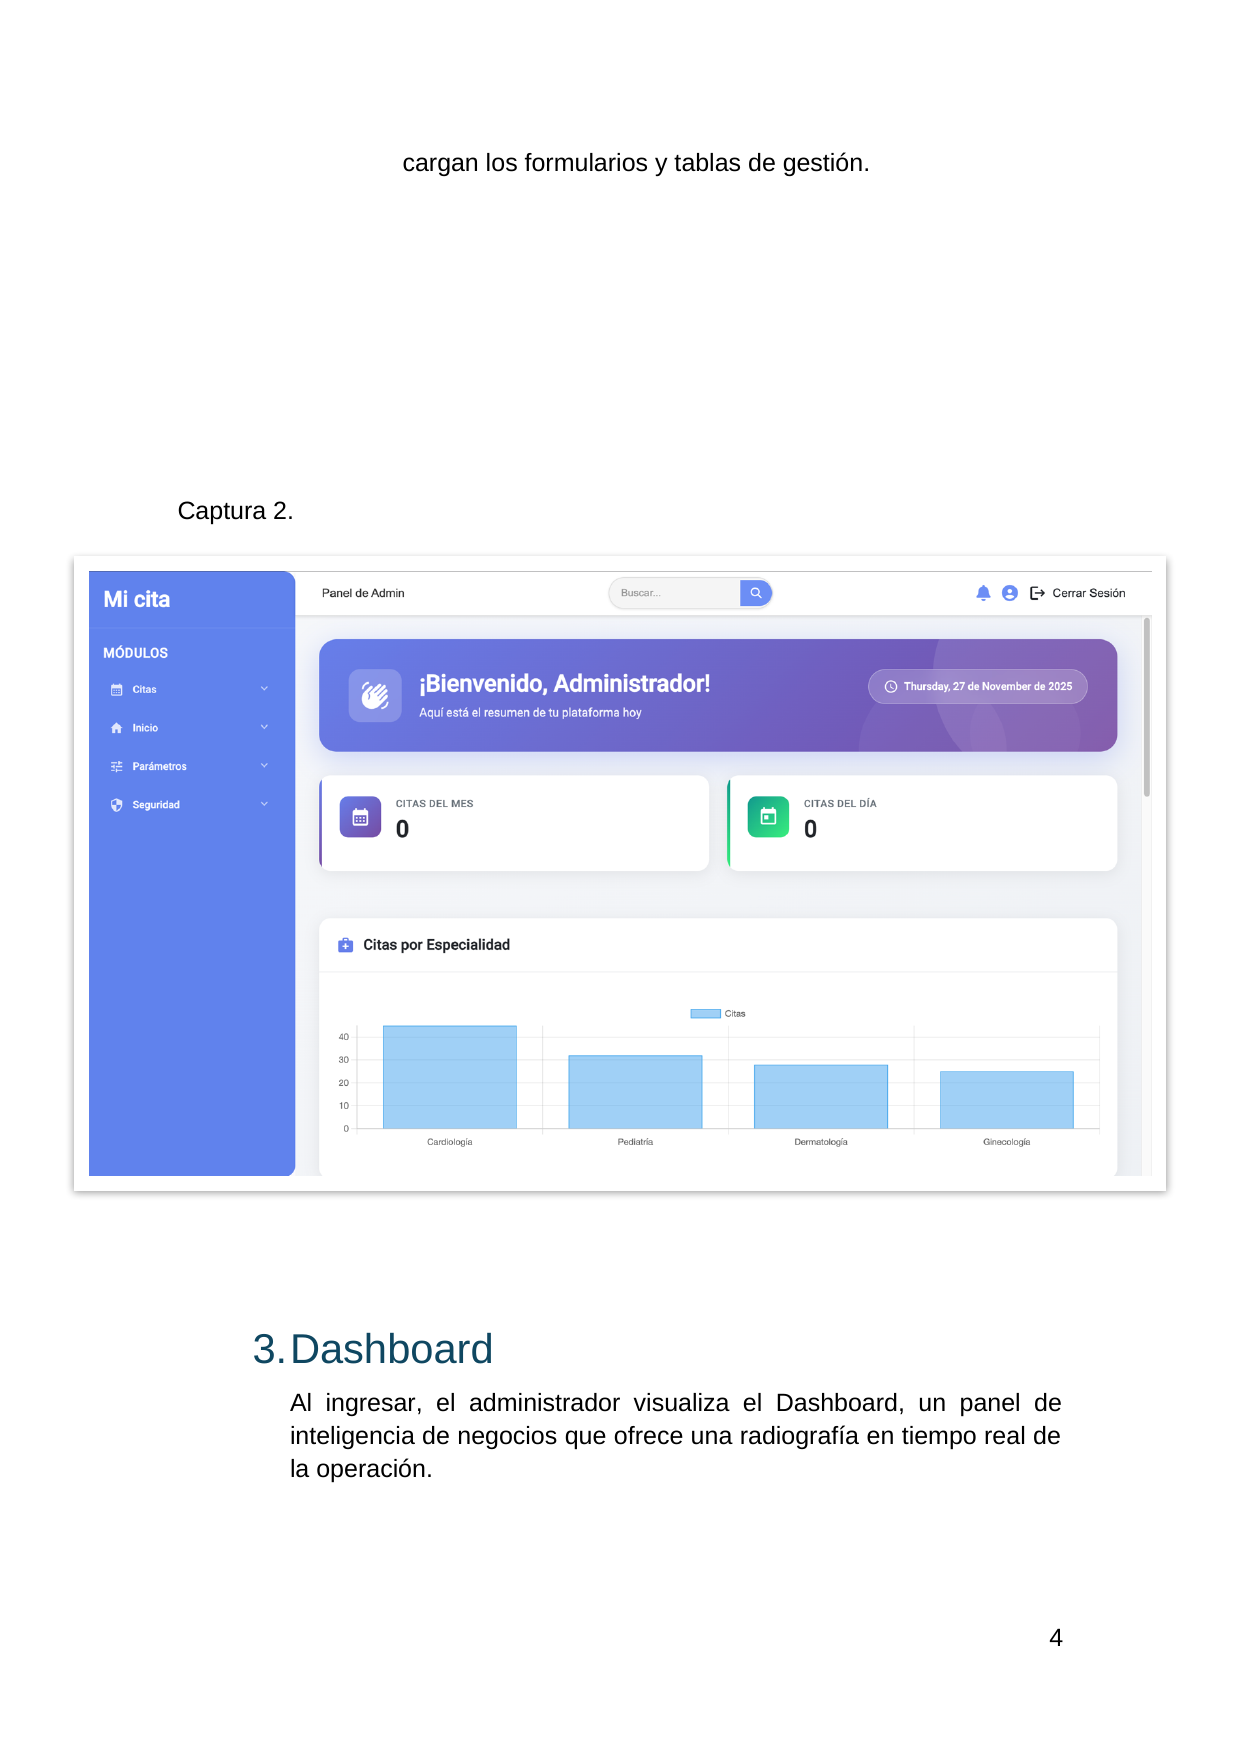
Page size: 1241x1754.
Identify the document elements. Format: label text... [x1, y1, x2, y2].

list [365, 148, 1063, 176]
text Al ingresar, el administrador visualiza el Dashboard, un panel de inteligencia de negocios que ofrece una radiografía en tiempo real de la operación. [290, 1388, 1063, 1483]
subtitle Dashboard [252, 1325, 1063, 1373]
text Captura 2. [177, 496, 1063, 524]
picture [89, 571, 1152, 1176]
